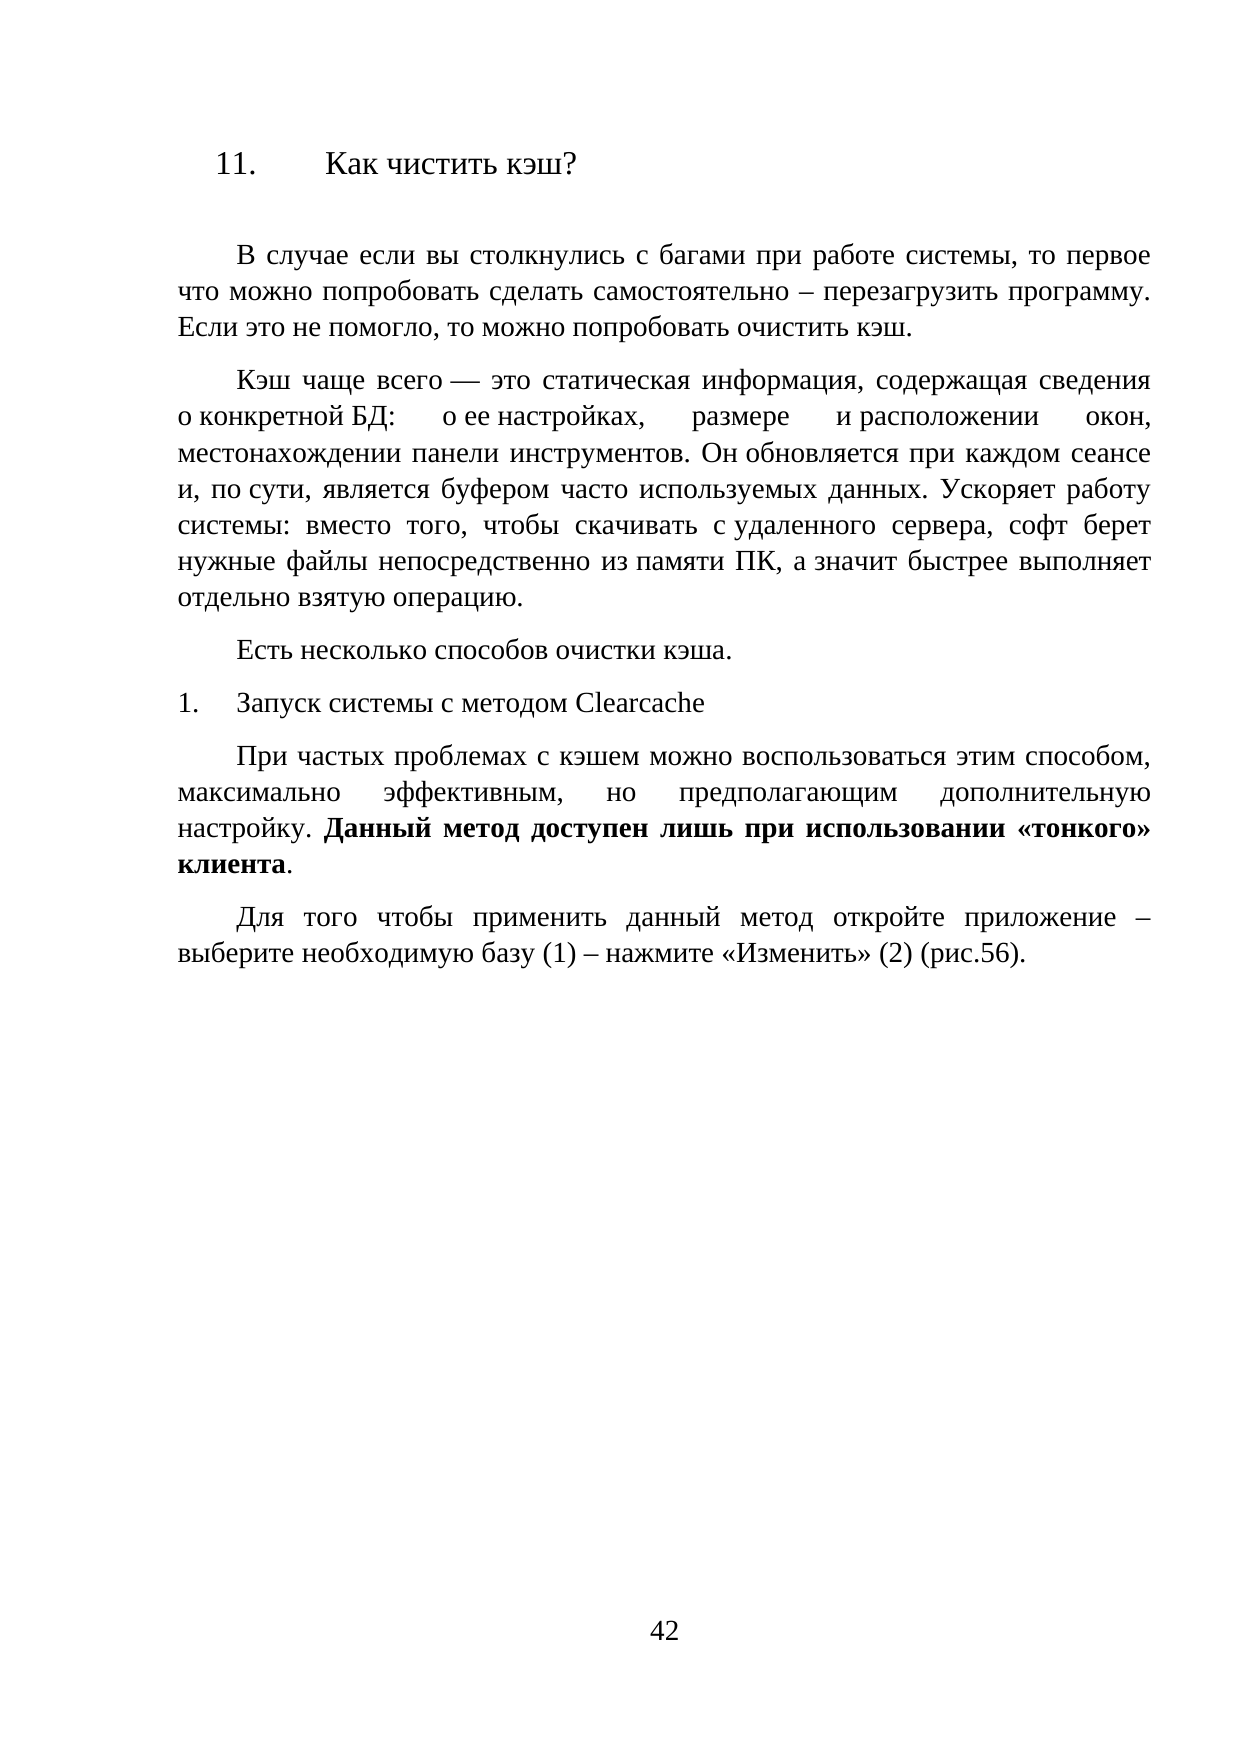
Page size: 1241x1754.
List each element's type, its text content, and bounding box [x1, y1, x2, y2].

subtitle Как чистить кэш? [215, 143, 1152, 181]
text В случае если вы столкнулись с багами при работе системы, то первое что можно попробовать сделать самостоятельно – перезагрузить программу. Если это не помогло, то можно попробовать очистить кэш. [177, 237, 1152, 343]
text Кэш чаще всего — это статическая информация, содержащая сведения о конкретной БД: о ее настройках, размере и расположении окон, местонахождении панели инструментов. Он обновляется при каждом сеансе и, по сути, является буфером часто используемых данных. Ускоряет работу системы: вместо того, чтобы скачивать с удаленного сервера, софт берет нужные файлы непосредственно из памяти ПК, а значит быстрее выполняет отдельно взятую операцию. [177, 362, 1152, 613]
list Запуск системы с методом Clearcache [177, 685, 1152, 718]
text Для того чтобы применить данный метод откройте приложение – выберите необходимую базу (1) – нажмите «Изменить» (2) (рис.56). [177, 899, 1152, 969]
text При частых проблемах с кэшем можно воспользоваться этим способом, максимально эффективным, но предполагающим дополнительную настройку. Данный метод доступен лишь при использовании «тонкого» клиента. [177, 738, 1152, 880]
text Есть несколько способов очистки кэша. [177, 632, 1152, 666]
